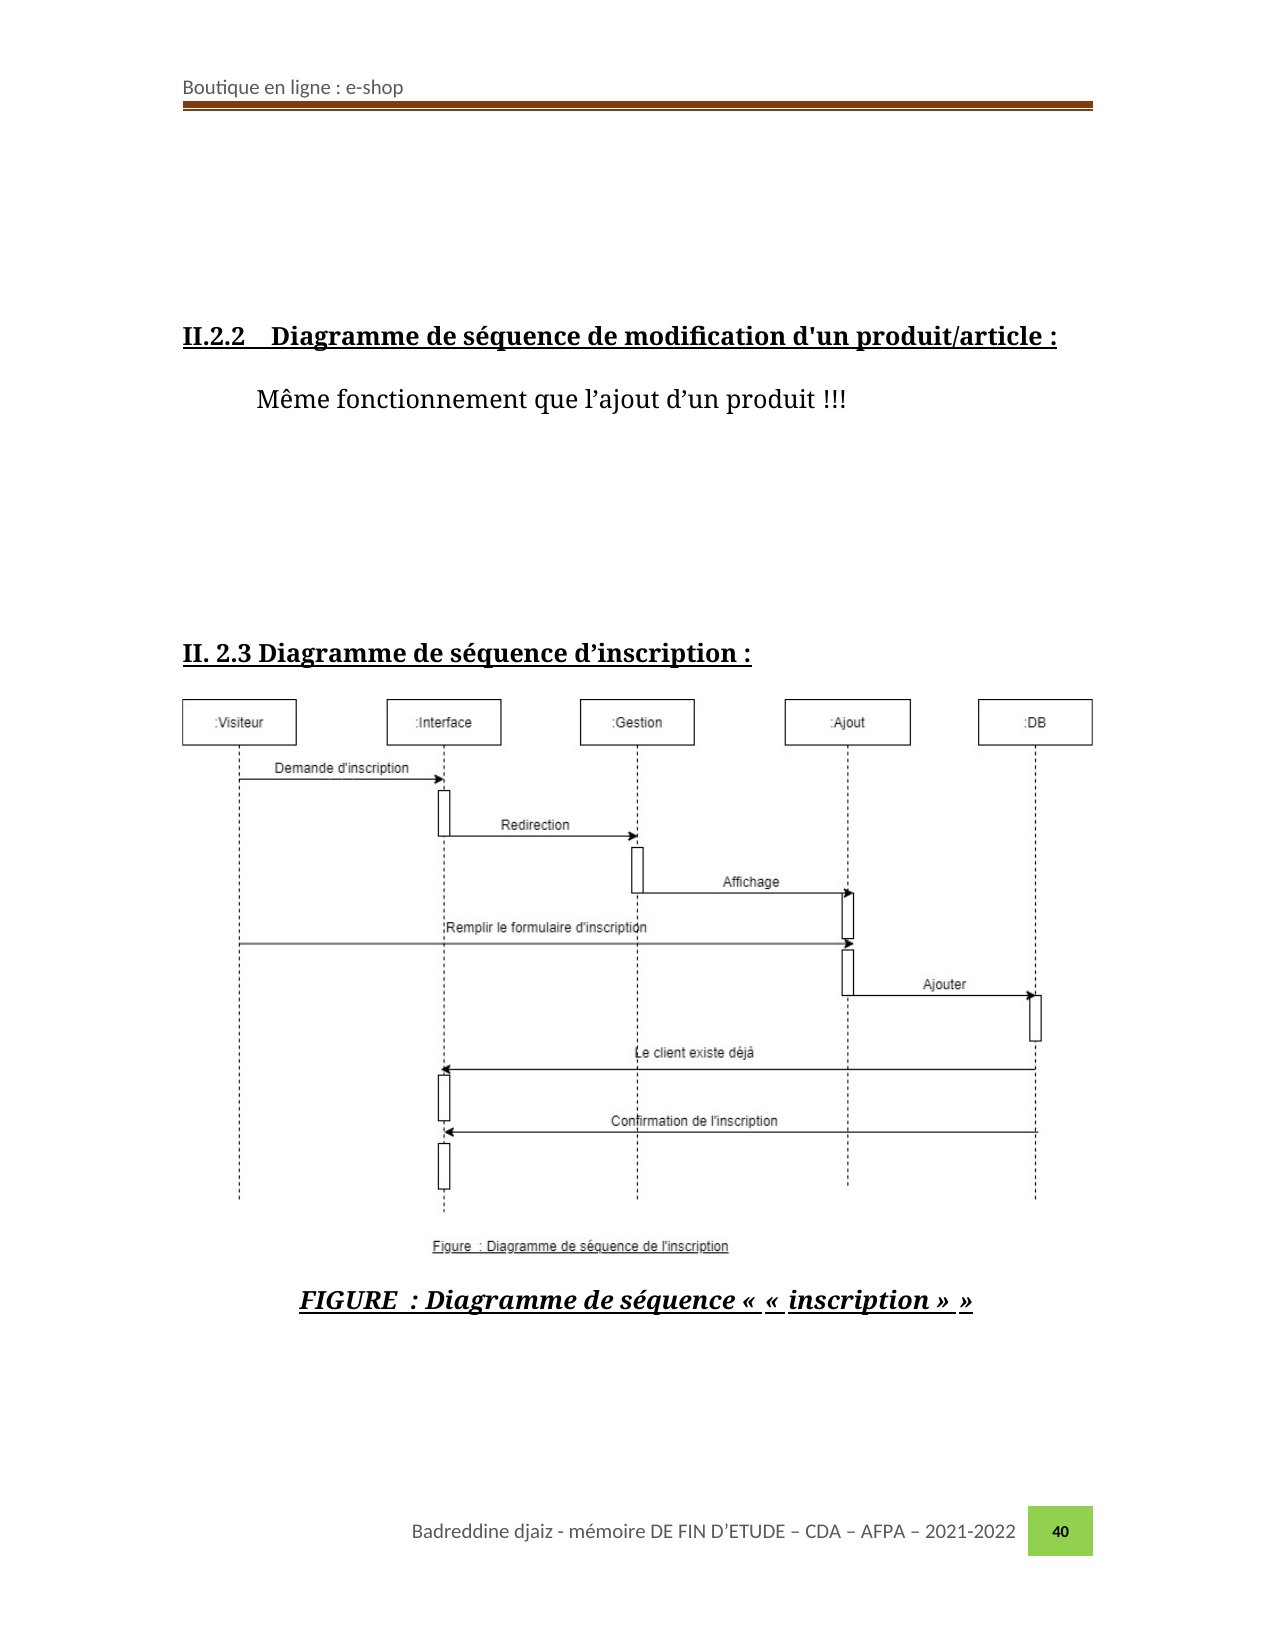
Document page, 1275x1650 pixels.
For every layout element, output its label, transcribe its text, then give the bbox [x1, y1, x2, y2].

text II.2.2 Diagramme de séquence de modification d'un produit/article : [182, 318, 1093, 352]
picture [182, 699, 1093, 1258]
text II. 2.3 Diagramme de séquence d’inscription : [182, 636, 1093, 670]
text FIGURE : Diagramme de séquence « « inscription » » [182, 1283, 1093, 1317]
text Même fonctionnement que l’ajout d’un produit !!! [182, 382, 1093, 416]
